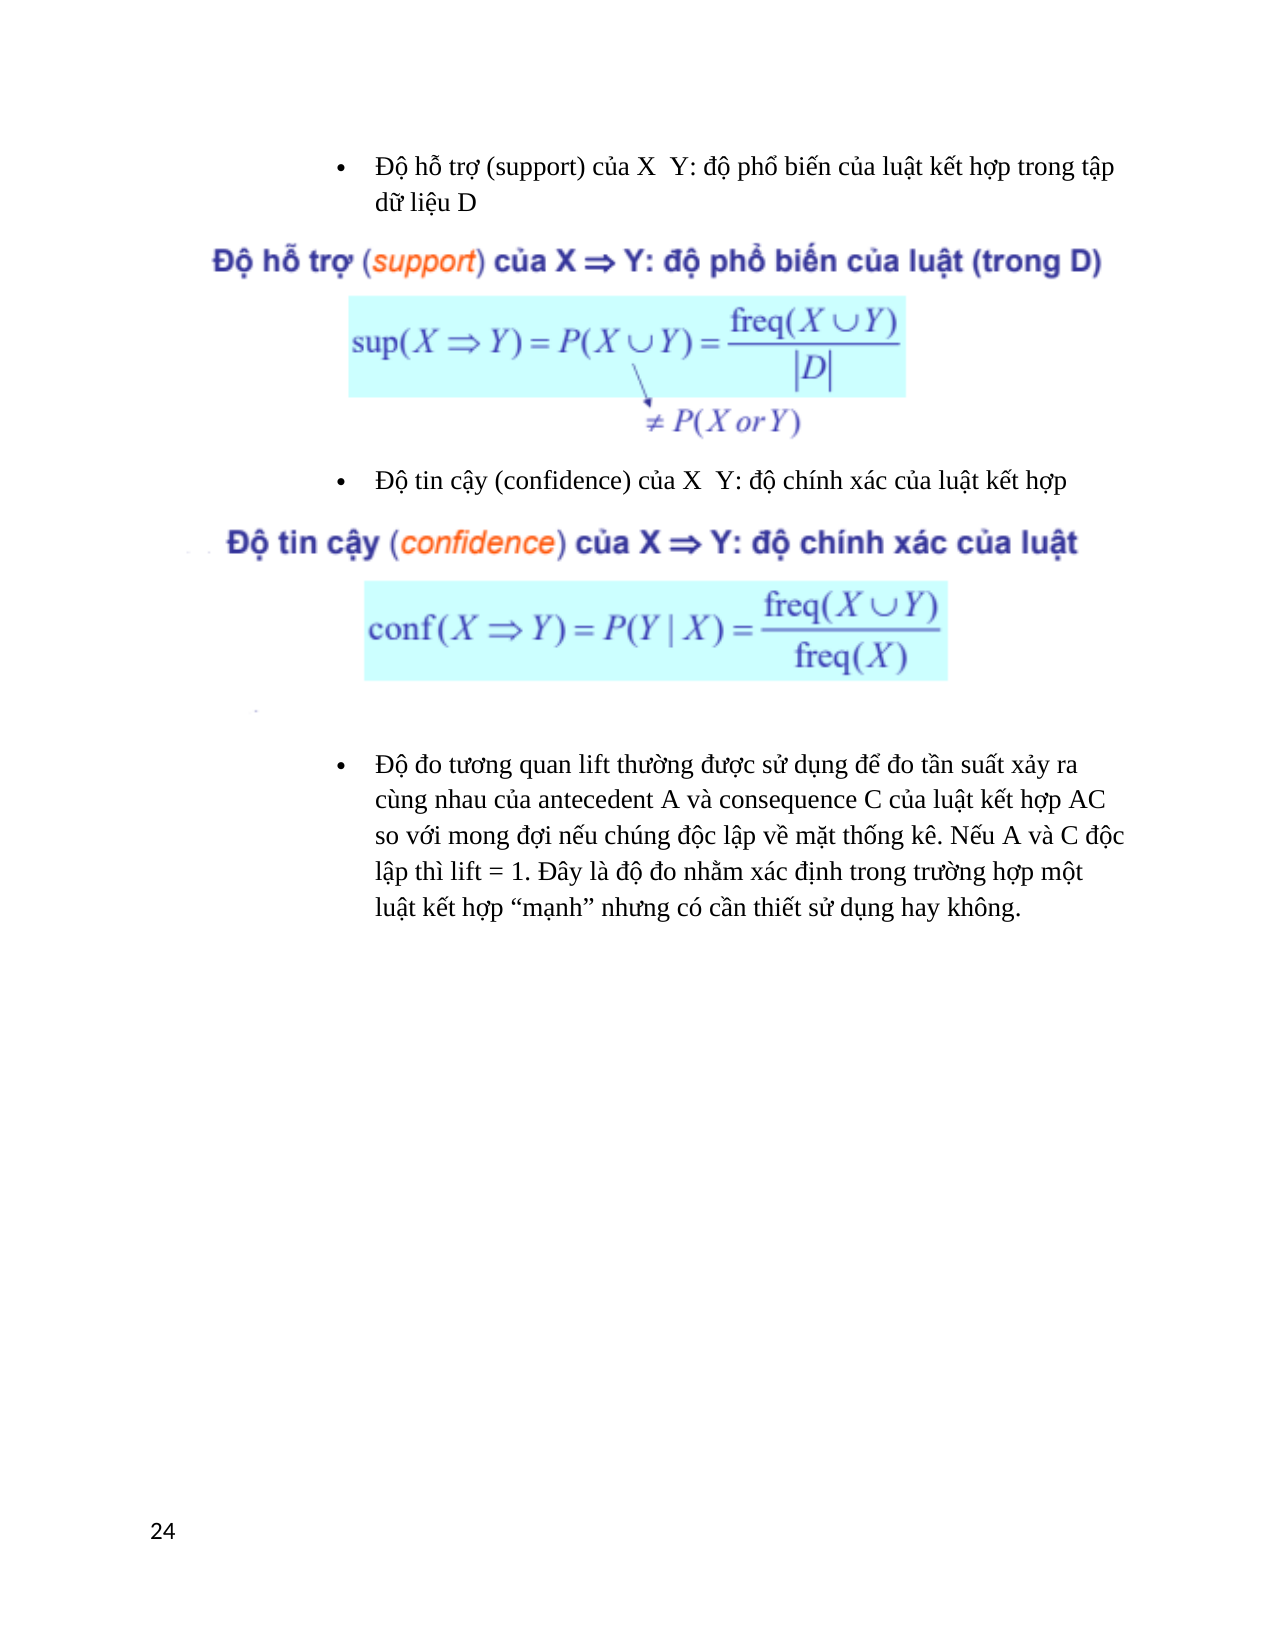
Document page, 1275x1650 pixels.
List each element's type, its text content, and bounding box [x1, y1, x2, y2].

list Độ đo tương quan lift thường được sử dụng để đo tần suất xảy ra cùng nhau của antecedent A và consequence C của luật kết hợp AC so với mong đợi nếu chúng độc lập về mặt thống kê. Nếu A và C độc lập thì lift = 1. Đây là độ đo nhằm xác định trong trường hợp một luật kết hợp “mạnh” nhưng có cần thiết sử dụng hay không. [337, 748, 1125, 922]
list Độ hỗ trợ (support) của X Y: độ phổ biến của luật kết hợp trong tập dữ liệu D [337, 150, 1125, 217]
picture [150, 500, 1125, 744]
list Độ tin cậy (confidence) của X Y: độ chính xác của luật kết hợp [337, 464, 1125, 495]
picture [150, 221, 1125, 460]
